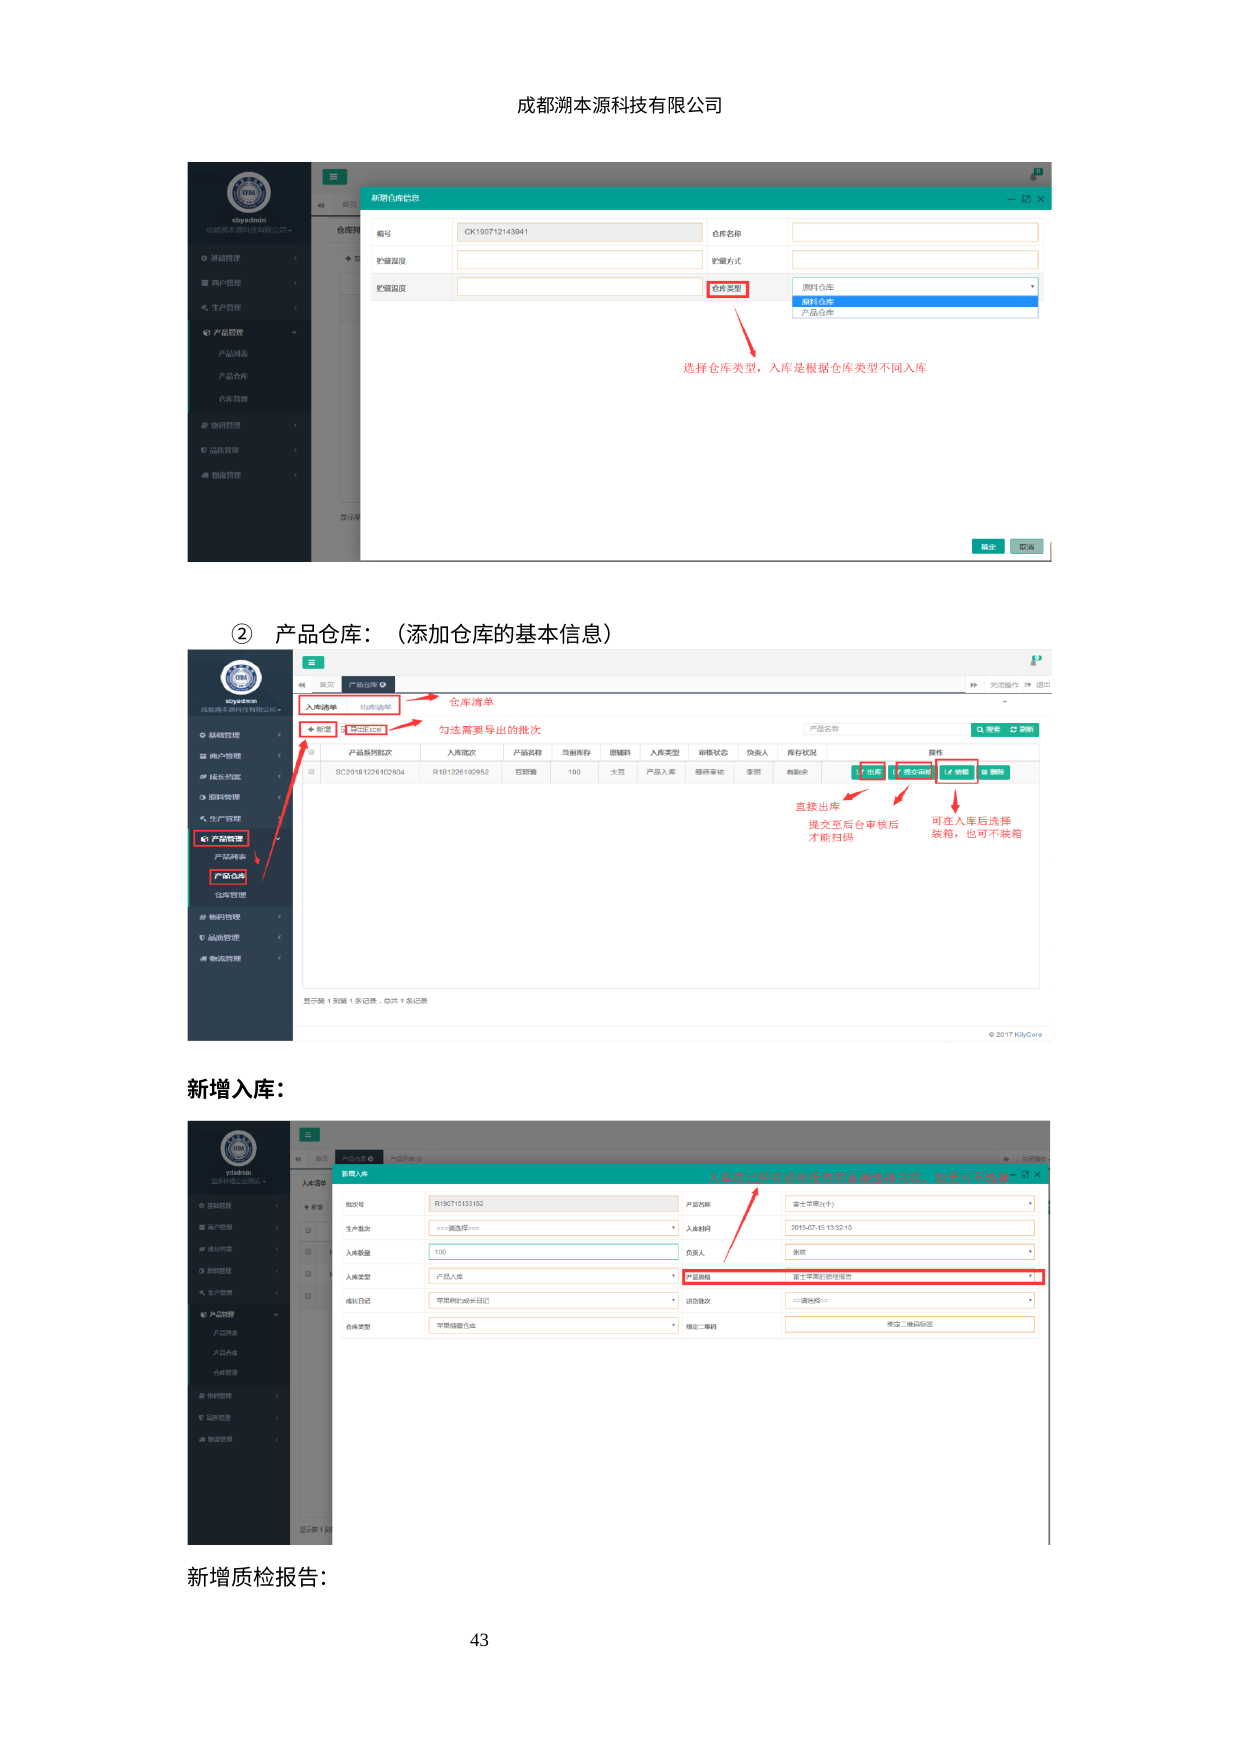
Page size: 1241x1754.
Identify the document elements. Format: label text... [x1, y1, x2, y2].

picture [187, 1119, 1051, 1545]
picture [187, 649, 1053, 1043]
list 产品仓库：（添加仓库的基本信息） [187, 617, 1053, 649]
text 新增质检报告： [187, 1559, 1053, 1592]
picture [187, 162, 1052, 562]
